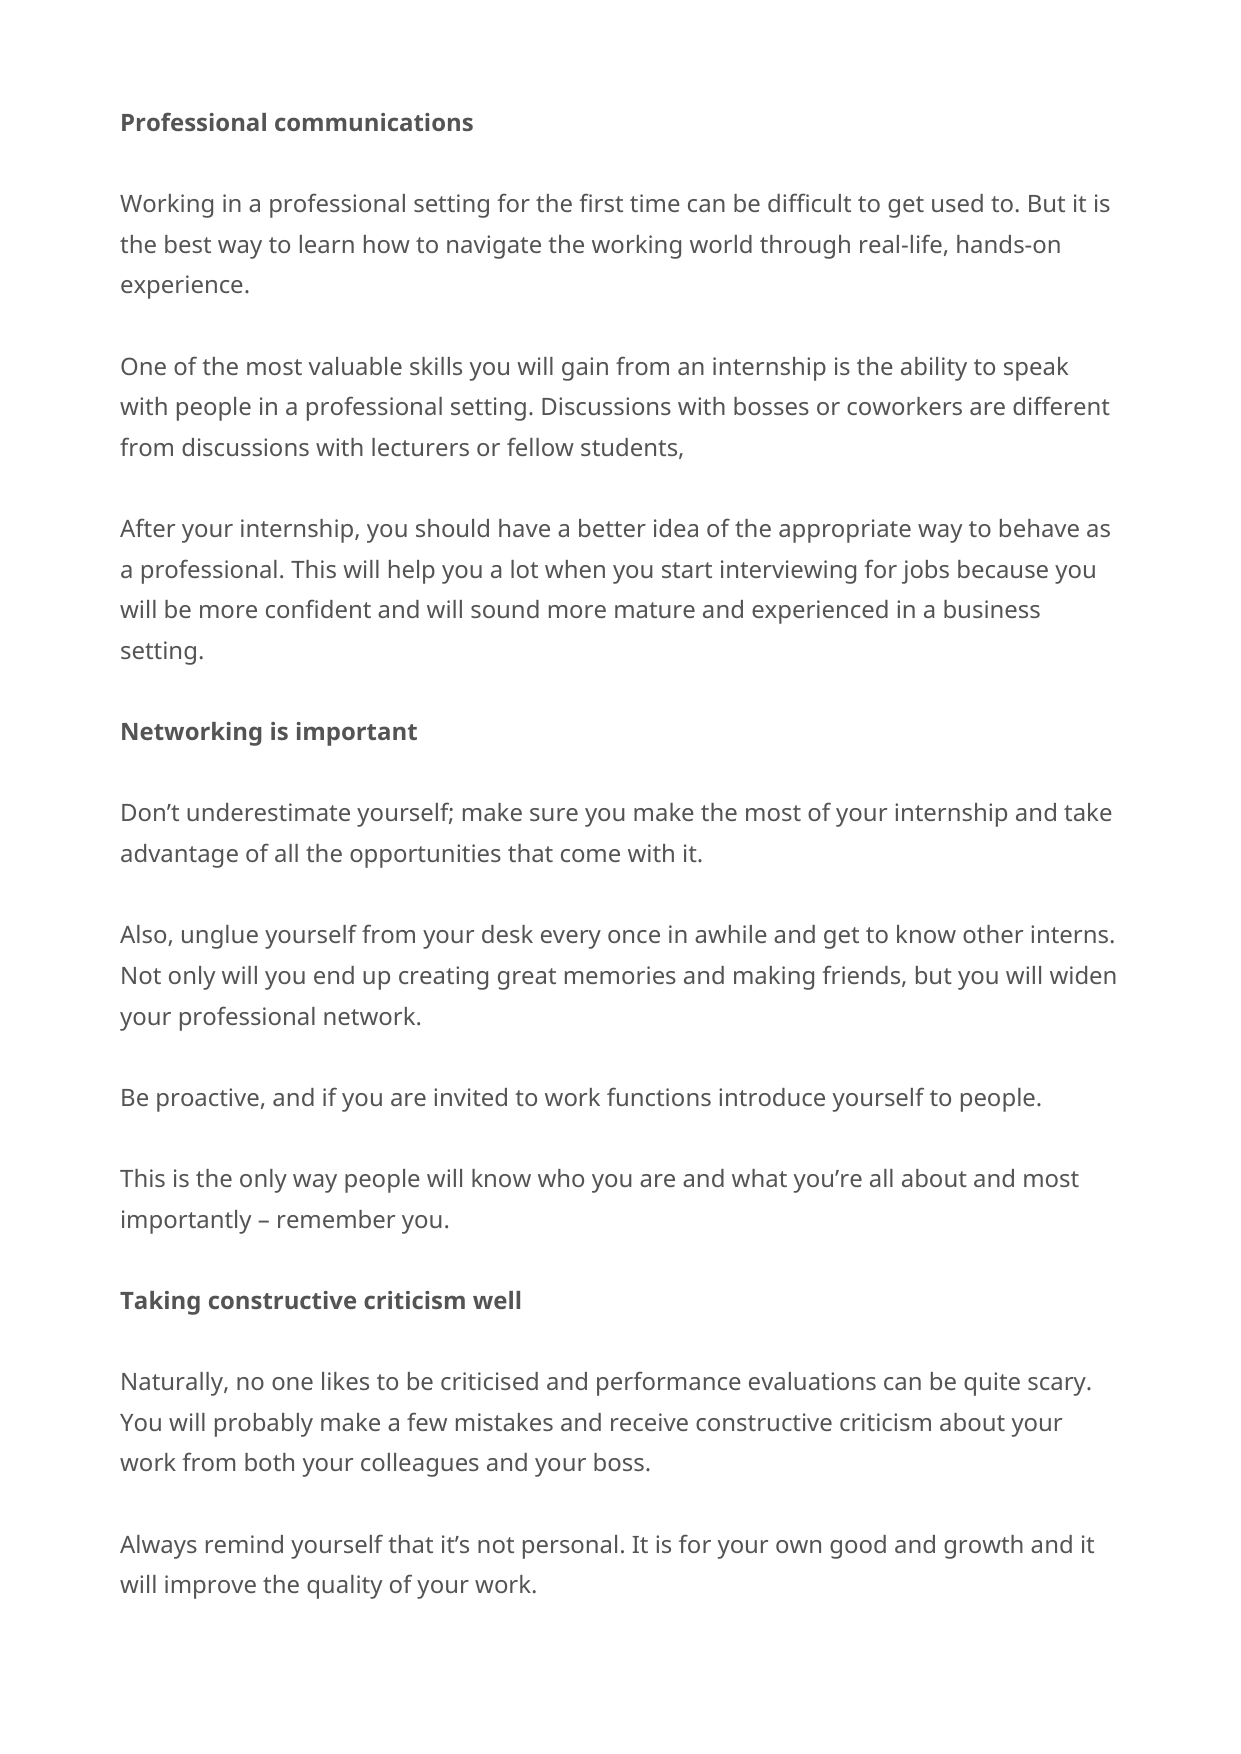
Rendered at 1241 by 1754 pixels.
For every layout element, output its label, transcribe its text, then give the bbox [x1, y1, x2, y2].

text One of the most valuable skills you will gain from an internship is the ability to speak with people in a professional setting. Discussions with bosses or coworkers are different from discussions with lecturers or fellow students, [120, 341, 1120, 463]
text After your internship, you should have a better idea of the appropriate way to behave as a professional. This will help you a lot when you start interviewing for jobs because you will be more confident and will sound more mature and experienced in a business setting. [120, 504, 1120, 666]
text Working in a professional setting for the first time can be difficult to get used to. But it is the best way to learn how to navigate the working world through real-life, hands-on experience. [120, 179, 1120, 301]
text Networking is important [120, 707, 1120, 747]
text Always remind yourself that it’s not personal. It is for your own good and growth and it will improve the quality of your work. [120, 1519, 1120, 1601]
text Don’t underestimate yourself; make sure you make the most of your internship and take advantage of all the opportunities that come with it. [120, 788, 1120, 869]
text Professional communications [120, 97, 1120, 138]
text Be proactive, and if you are invited to work functions introduce yourself to people. [120, 1072, 1120, 1113]
text This is the only way people will know who you are and what you’re all about and most importantly – remember you. [120, 1154, 1120, 1235]
text Taking constructive criticism well [120, 1276, 1120, 1316]
text Also, unglue yourself from your desk every once in awhile and get to know other interns. Not only will you end up creating great memories and making friends, but you will widen your professional network. [120, 910, 1120, 1032]
text Naturally, no one likes to be criticised and performance evaluations can be quite scary. You will probably make a few mistakes and receive constructive criticism about your work from both your colleagues and your boss. [120, 1357, 1120, 1479]
